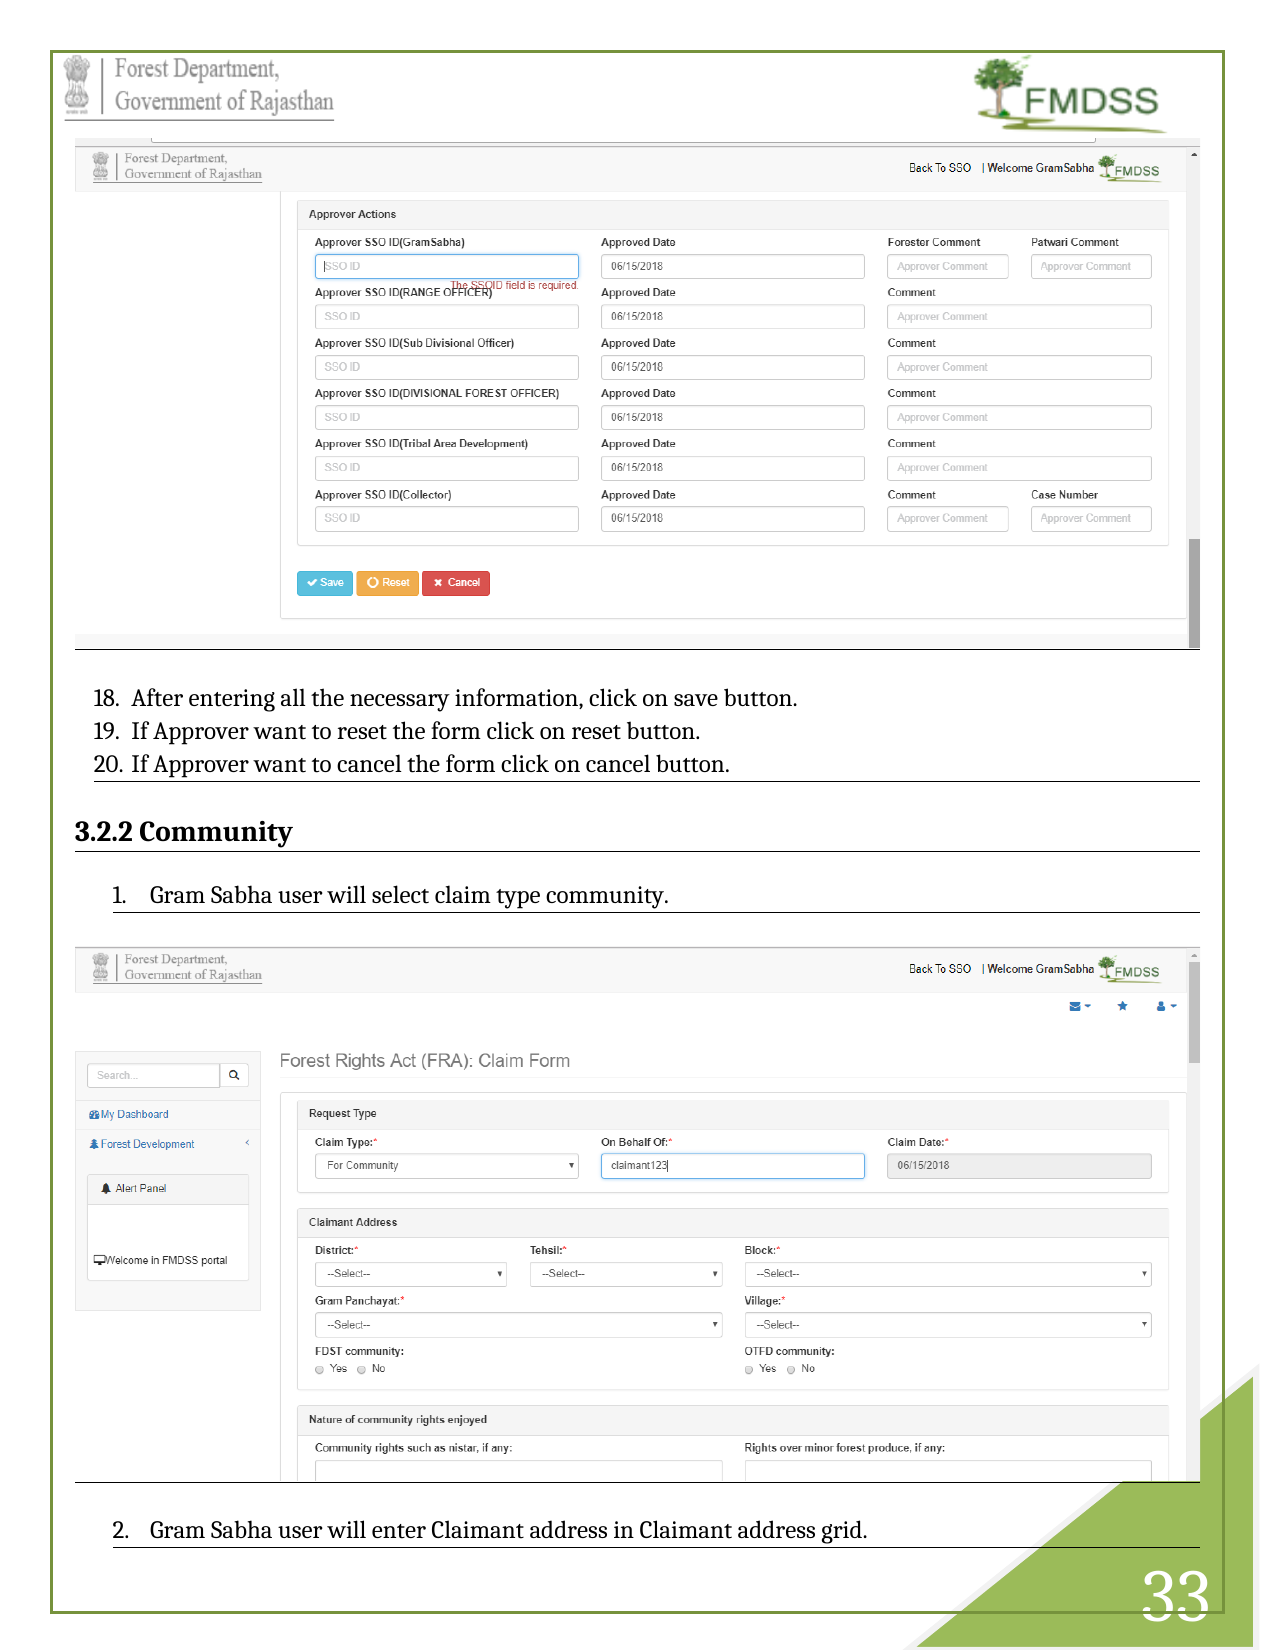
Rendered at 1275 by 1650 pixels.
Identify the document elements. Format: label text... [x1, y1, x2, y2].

picture [75, 946, 1201, 1481]
picture [75, 53, 1201, 648]
list After entering all the necessary information, click on save button. [94, 684, 1200, 712]
list Gram Sabha user will enter Claimant address in Claimant address grid. [112, 1516, 1200, 1548]
list Gram Sabha user will select claim type community. [112, 881, 1200, 913]
subtitle 3.2.2 Community [75, 815, 1200, 851]
list If Approver want to reset the form click on reset button. [94, 717, 1200, 746]
list If Approver want to cancel the form click on cancel button. [94, 750, 1200, 781]
picture [55, 53, 351, 121]
